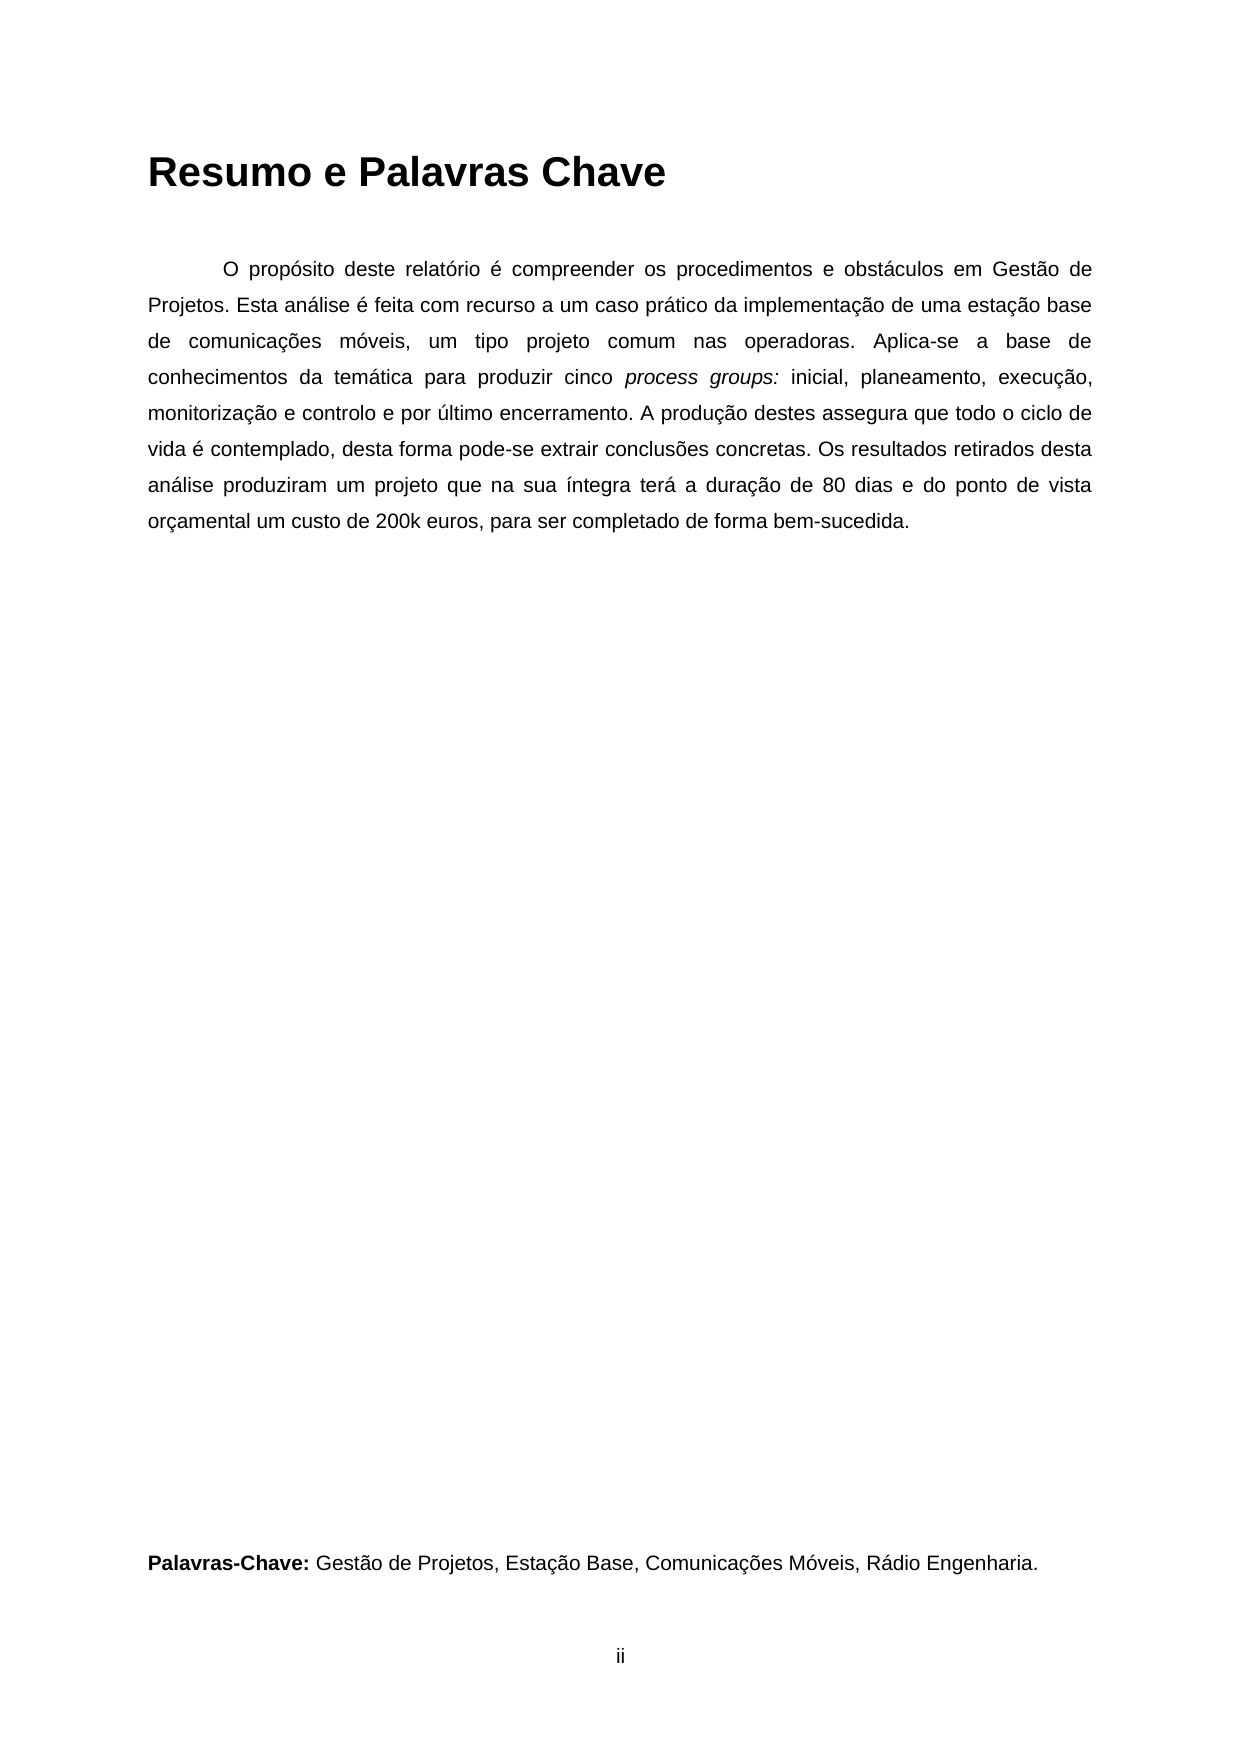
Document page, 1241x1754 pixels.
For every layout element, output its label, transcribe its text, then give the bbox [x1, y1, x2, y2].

text Palavras-Chave: Gestão de Projetos, Estação Base, Comunicações Móveis, Rádio Engenharia. [148, 1551, 1093, 1575]
subtitle Resumo e Palavras Chave [148, 148, 1093, 196]
text O propósito deste relatório é compreender os procedimentos e obstáculos em Gestão de Projetos. Esta análise é feita com recurso a um caso prático da implementação de uma estação base de comunicações móveis, um tipo projeto comum nas operadoras. Aplica-se a base de conhecimentos da temática para produzir cinco process groups: inicial, planeamento, execução, monitorização e controlo e por último encerramento. A produção destes assegura que todo o ciclo de vida é contemplado, desta forma pode-se extrair conclusões concretas. Os resultados retirados desta análise produziram um projeto que na sua íntegra terá a duração de 80 dias e do ponto de vista orçamental um custo de 200k euros, para ser completado de forma bem-sucedida. [148, 257, 1093, 533]
